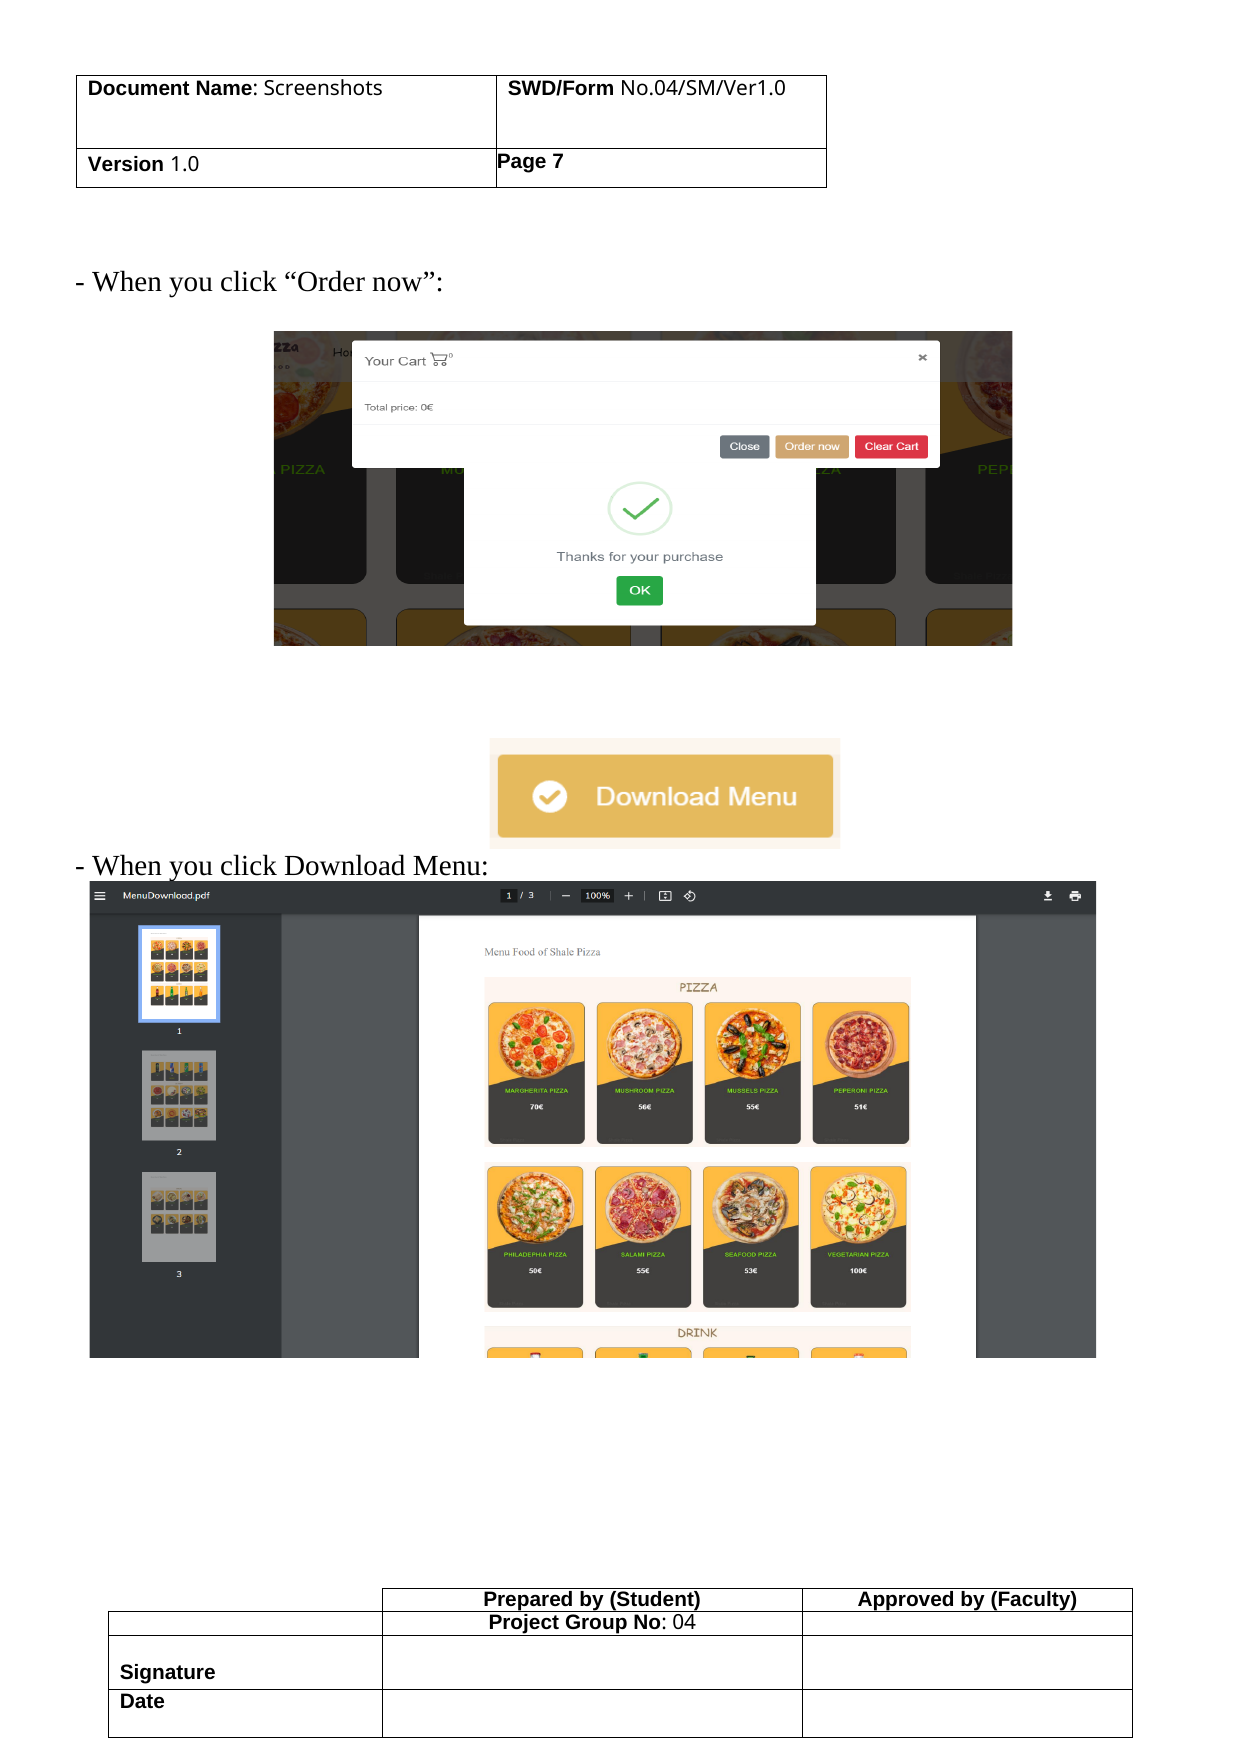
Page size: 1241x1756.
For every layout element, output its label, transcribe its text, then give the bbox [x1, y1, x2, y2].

text - When you click Download Menu: [75, 739, 1211, 882]
text - When you click “Order now”: [75, 264, 1211, 298]
picture [273, 331, 1013, 646]
picture [89, 881, 1097, 1358]
picture [489, 738, 841, 849]
